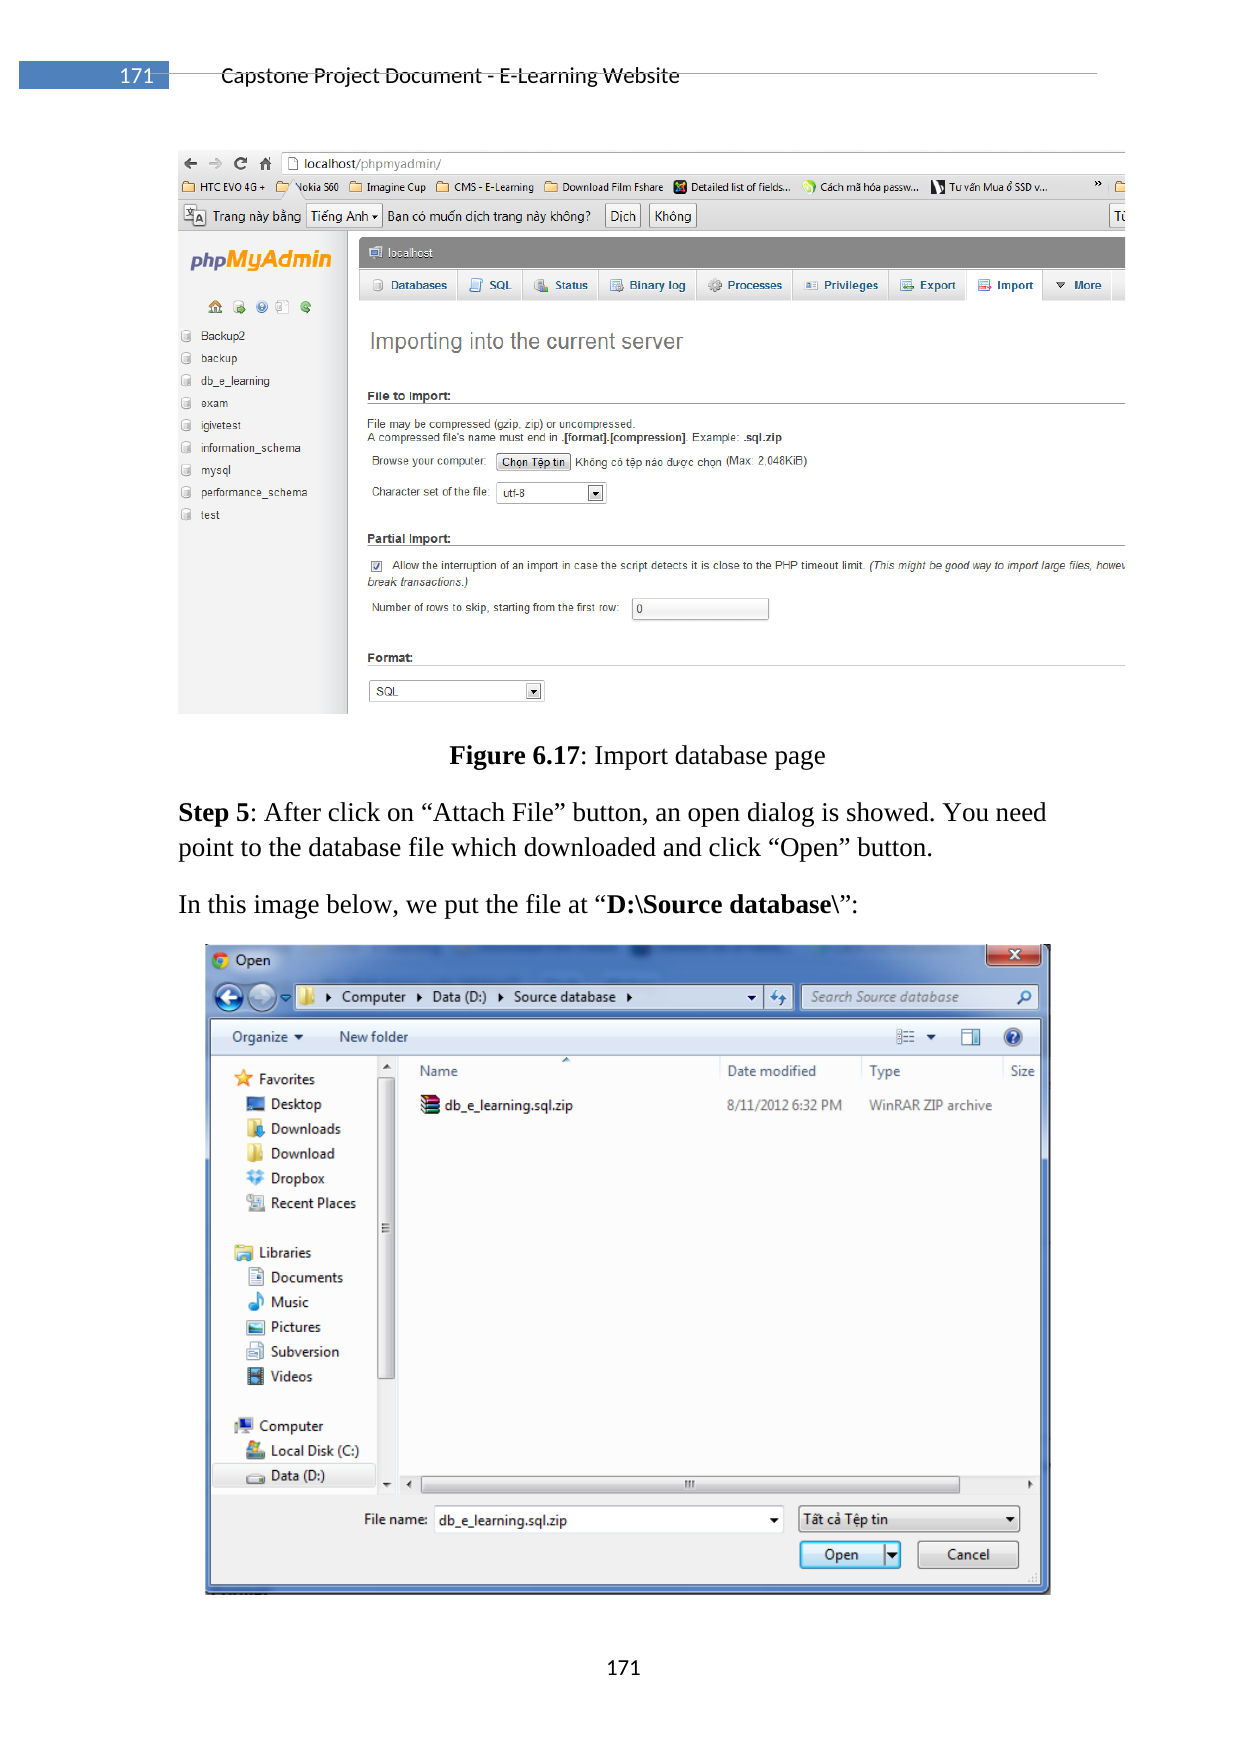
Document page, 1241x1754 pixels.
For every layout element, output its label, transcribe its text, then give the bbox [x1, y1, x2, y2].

text Figure 6.17: Import database page [178, 739, 1097, 770]
picture [178, 150, 1125, 714]
text Step 5: After click on “Attach File” button, an open dialog is showed. You need point to the database file which downloaded and click “Open” button. [178, 796, 1097, 862]
picture [205, 944, 1051, 1595]
text In this image below, we put the file at “D:\Source database\”: [178, 888, 1097, 919]
